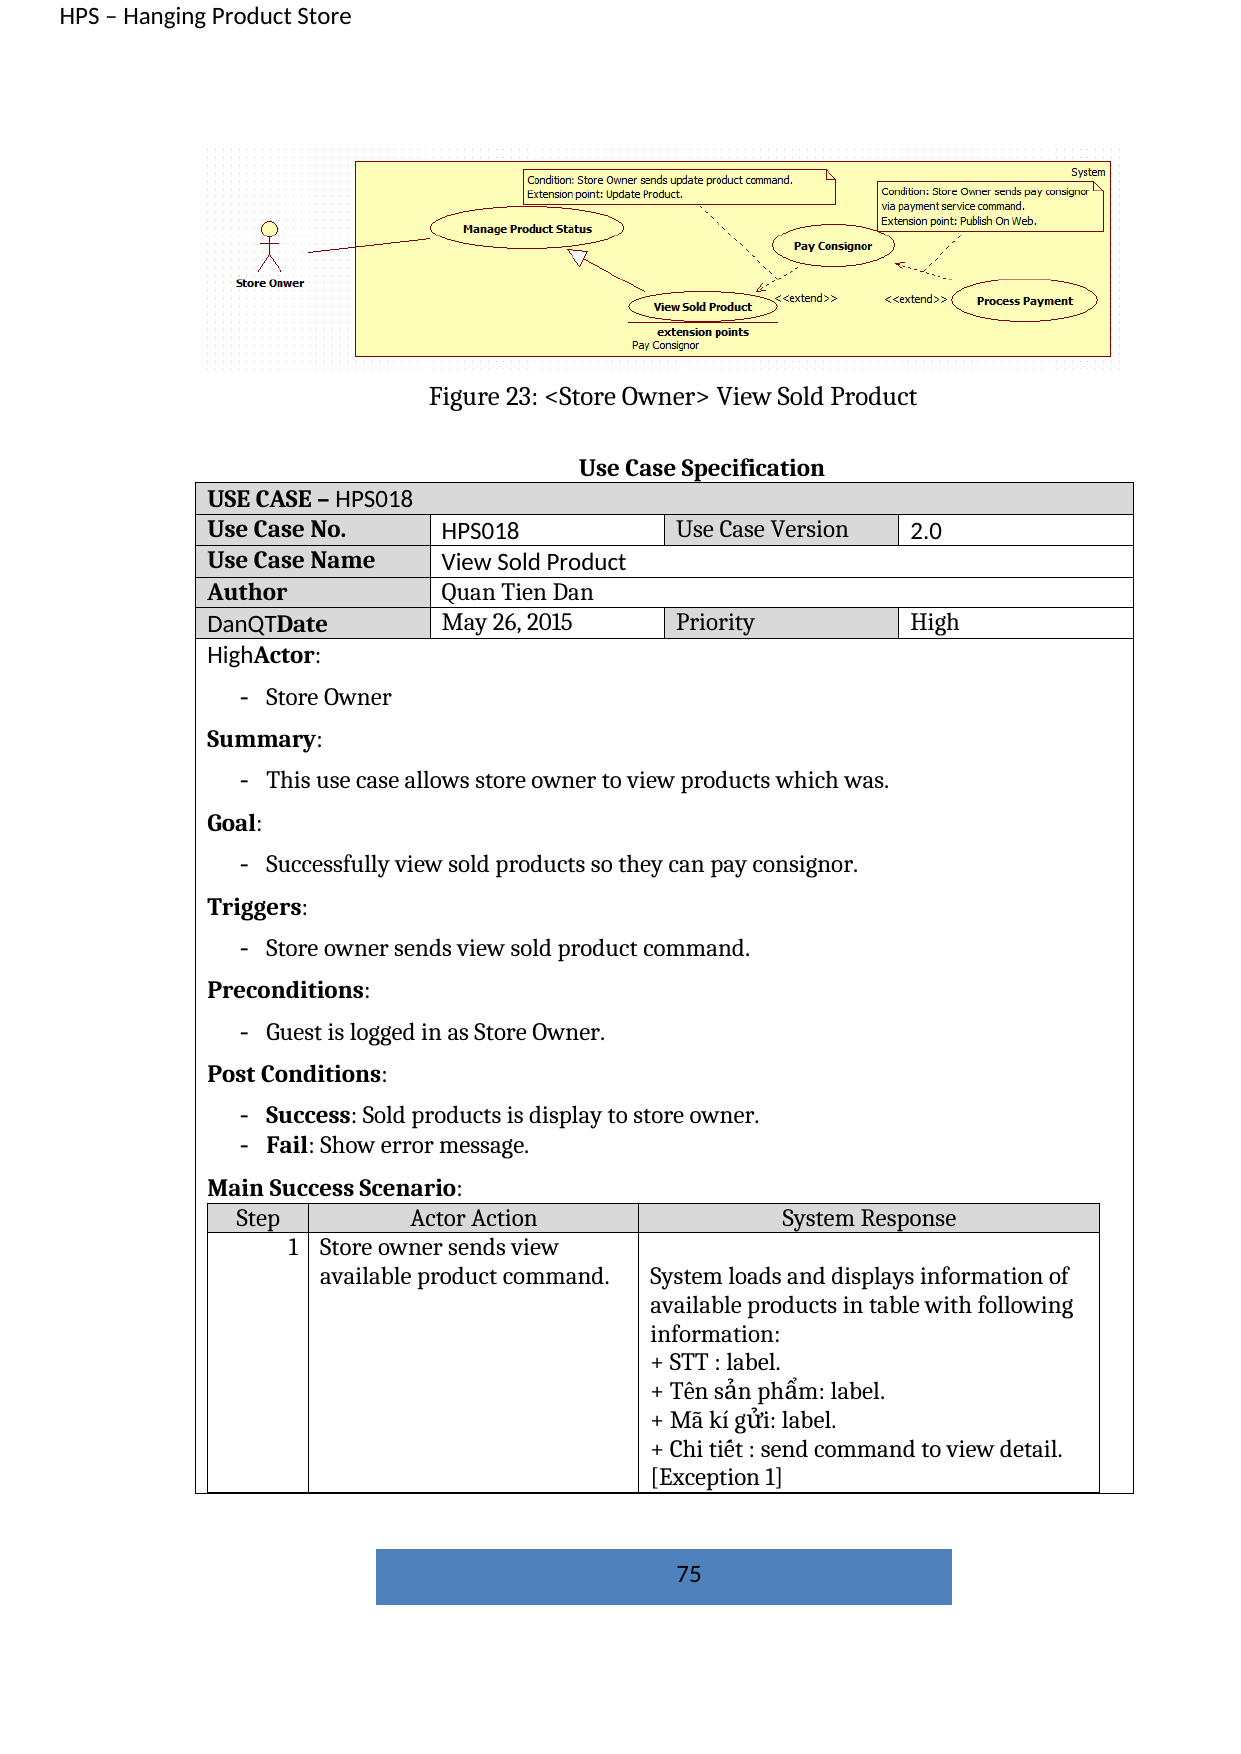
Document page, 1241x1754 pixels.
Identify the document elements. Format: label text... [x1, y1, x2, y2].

table_cell Use Case No. [196, 515, 430, 545]
table_cell Author [196, 578, 430, 607]
table_cell Use Case Version [665, 515, 898, 545]
table_cell Use Case Name [196, 546, 430, 577]
table_cell Date [196, 608, 430, 638]
text Figure 23: <Store Owner> View Sold Product [428, 381, 1122, 412]
list Use Case Specification [282, 453, 1122, 482]
table_header USE CASE – [196, 483, 1133, 514]
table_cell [196, 639, 1133, 1493]
table_cell Priority [665, 608, 898, 638]
picture [207, 147, 1122, 369]
